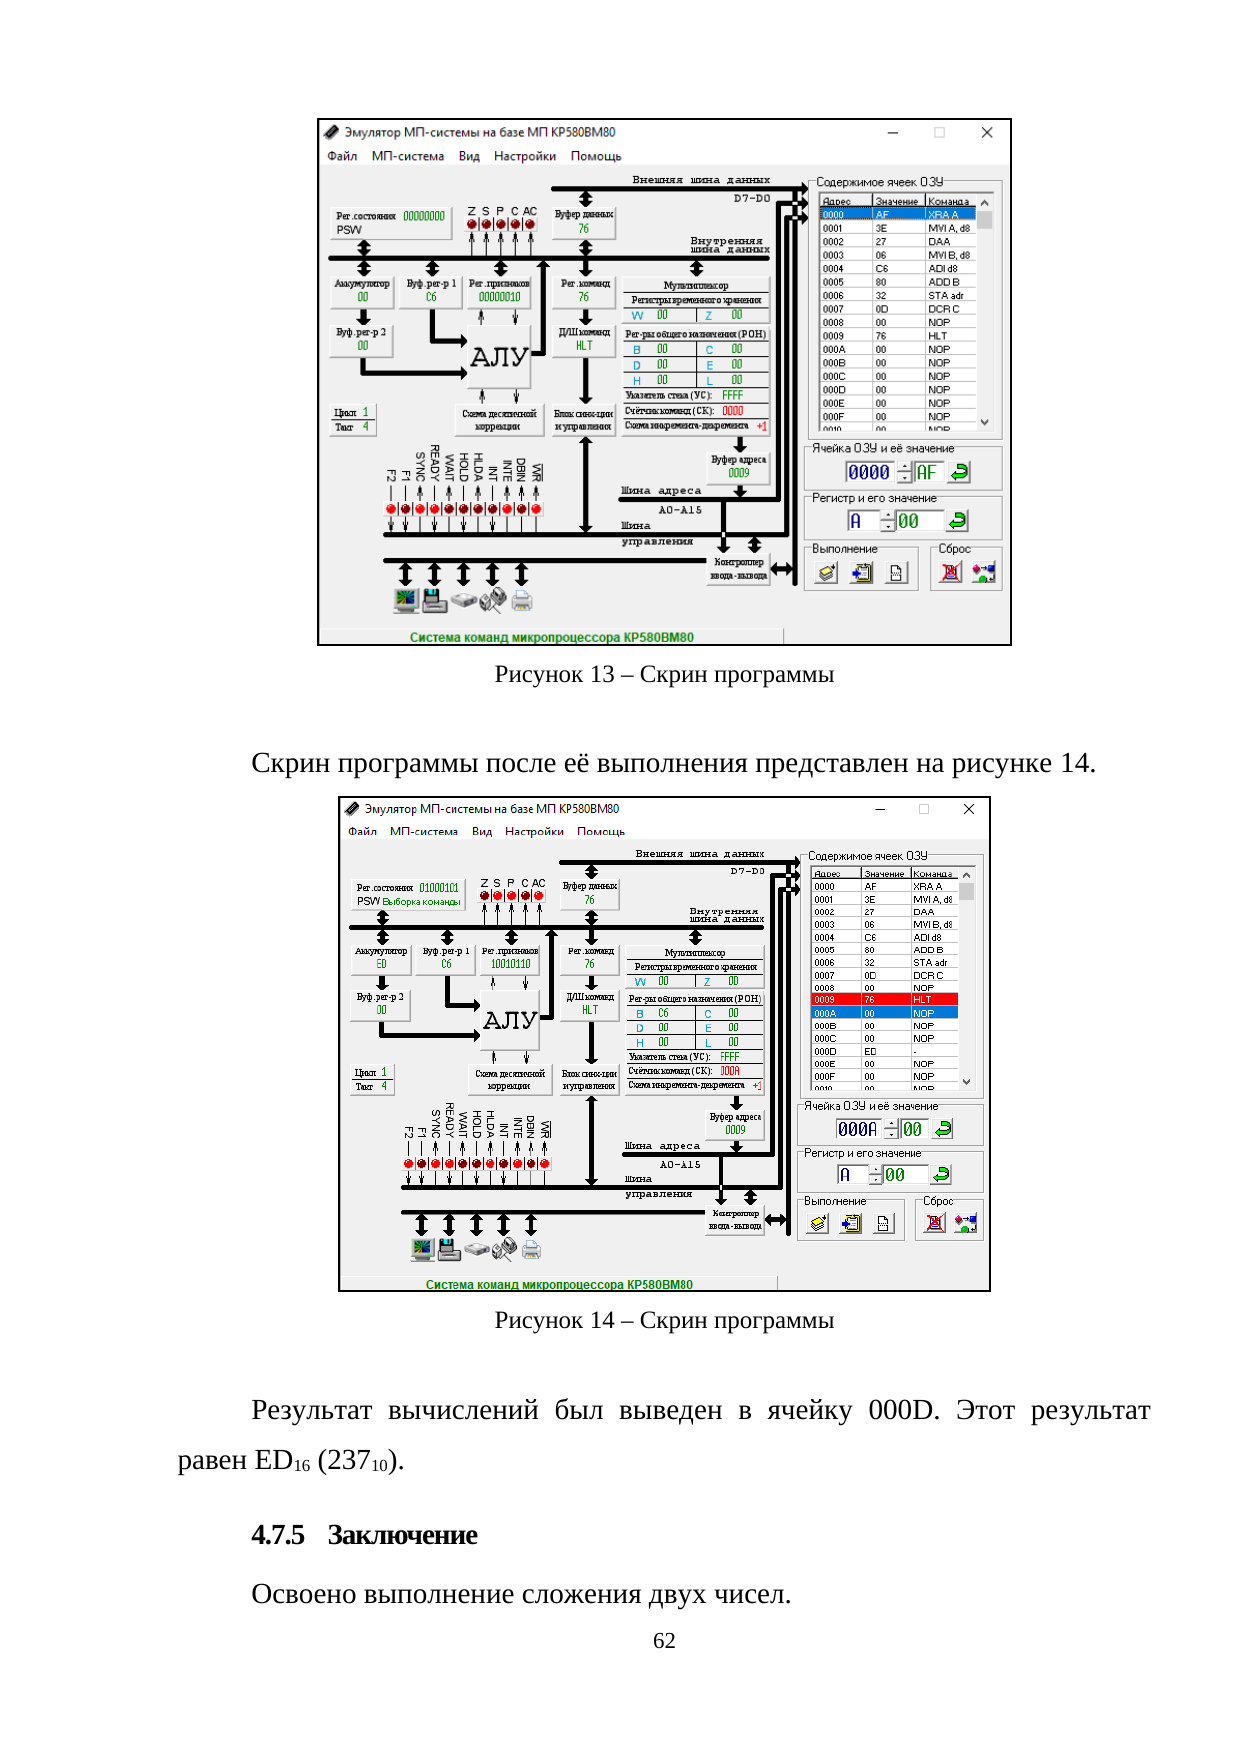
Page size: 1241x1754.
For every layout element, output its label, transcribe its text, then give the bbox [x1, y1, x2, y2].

text Рисунок 13 – Скрин программы [177, 659, 1152, 688]
text Освоено выполнение сложения двух чисел. [177, 1576, 1152, 1609]
title 4.7.5 Заключение [177, 1517, 1152, 1551]
text Скрин программы после её выполнения представлен на рисунке 14. [177, 746, 1152, 779]
picture [340, 798, 989, 1290]
picture [319, 120, 1010, 644]
text Рисунок 14 – Скрин программы [177, 1306, 1152, 1334]
text Результат вычислений был выведен в ячейку 000D. Этот результат равен ED16 (23710). [177, 1392, 1152, 1476]
